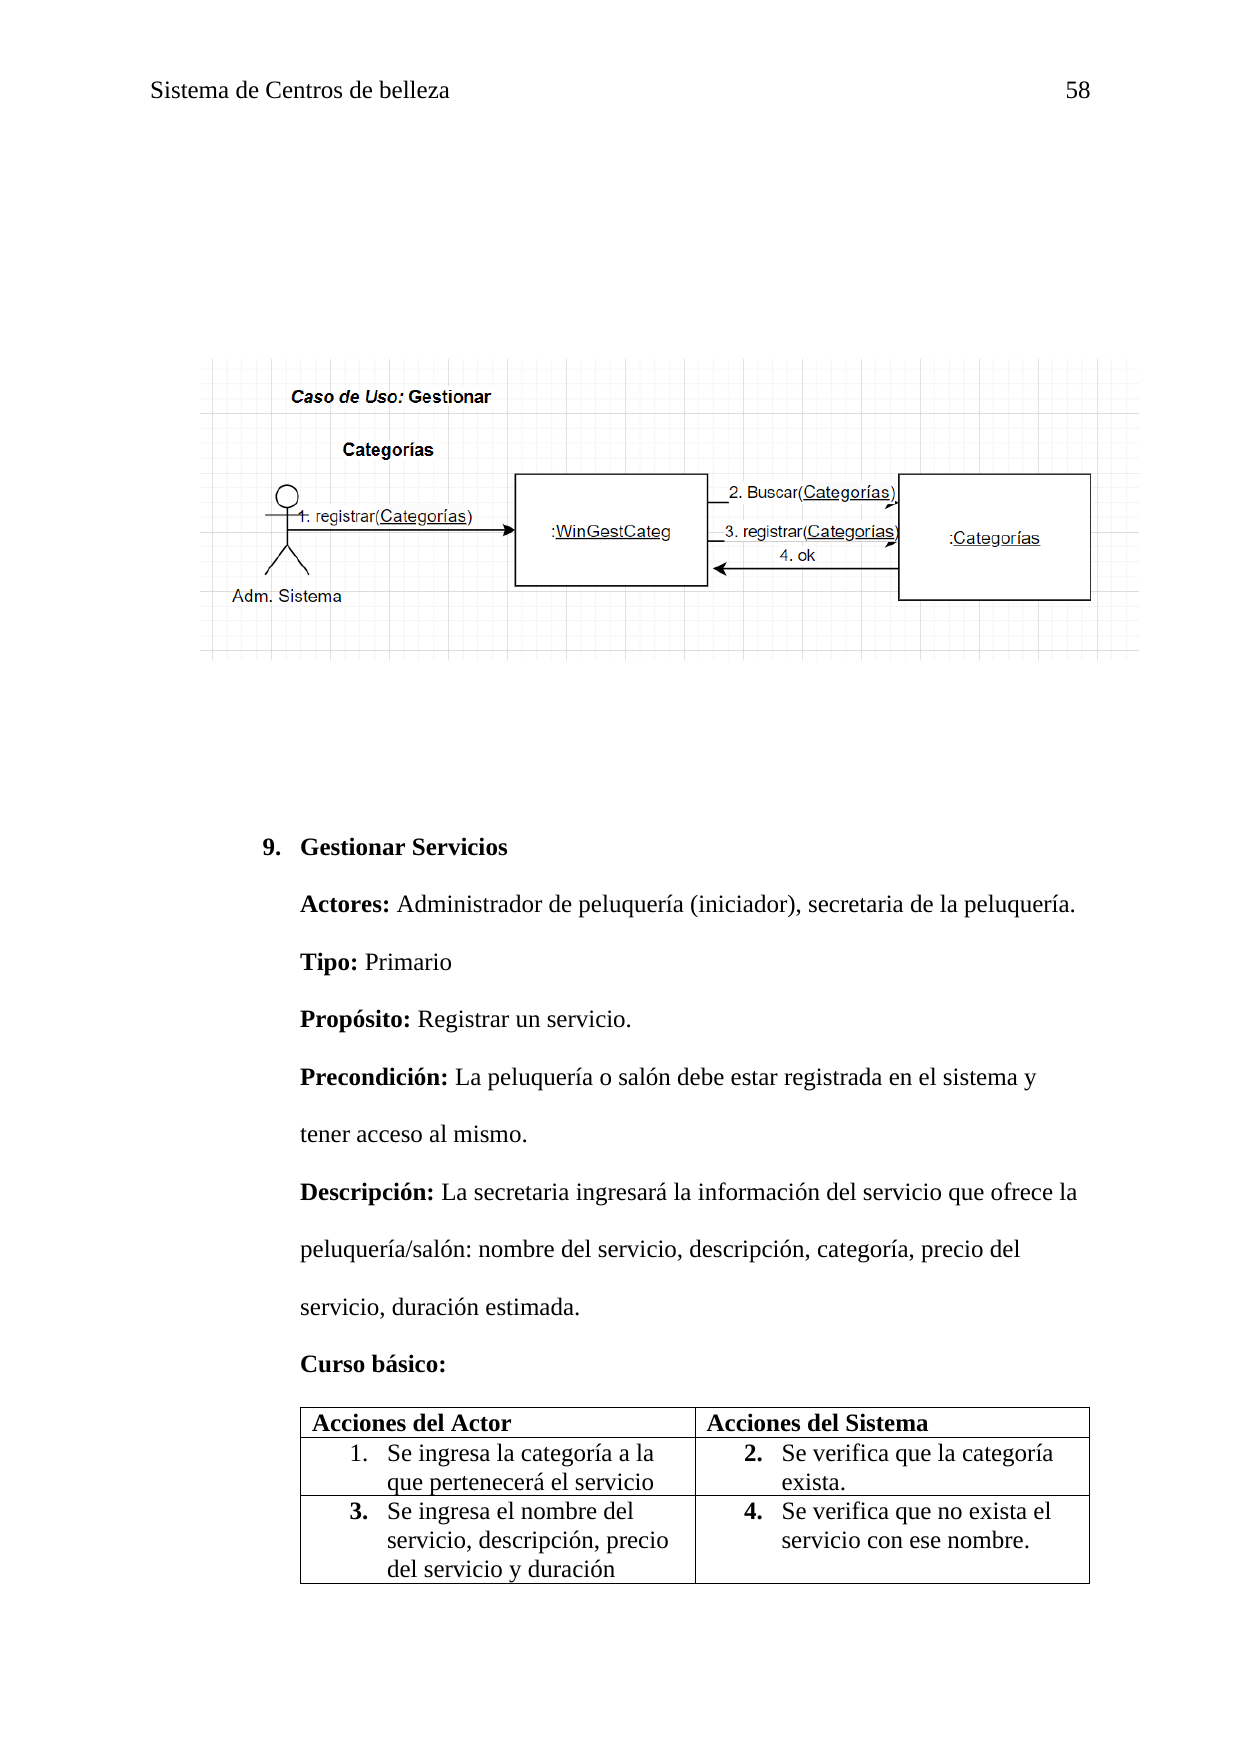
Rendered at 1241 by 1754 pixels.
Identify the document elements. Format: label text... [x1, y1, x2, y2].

list Descripción: La secretaria ingresará la información del servicio que ofrece la peluquería/salón: nombre del servicio, descripción, categoría, precio del servicio, duración estimada. [300, 1177, 1090, 1321]
picture [200, 359, 1139, 660]
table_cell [696, 1496, 1089, 1583]
list Precondición: La peluquería o salón debe estar registrada en el sistema y tener acceso al mismo. [300, 1062, 1090, 1148]
list Actores: Administrador de peluquería (iniciador), secretaria de la peluquería. [300, 889, 1090, 918]
list Gestionar Servicios [262, 832, 1090, 861]
list Tipo: Primario [300, 947, 1090, 976]
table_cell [301, 1496, 695, 1583]
table_cell Se verifica que la categoría exista. [696, 1438, 1089, 1495]
table_header Acciones del Actor [301, 1408, 695, 1437]
table_header Acciones del Sistema [696, 1408, 1089, 1437]
list Curso básico: [300, 1349, 1090, 1378]
table_cell Se ingresa la categoría a la que pertenecerá el servicio [301, 1438, 695, 1495]
list Propósito: Registrar un servicio. [300, 1004, 1090, 1033]
